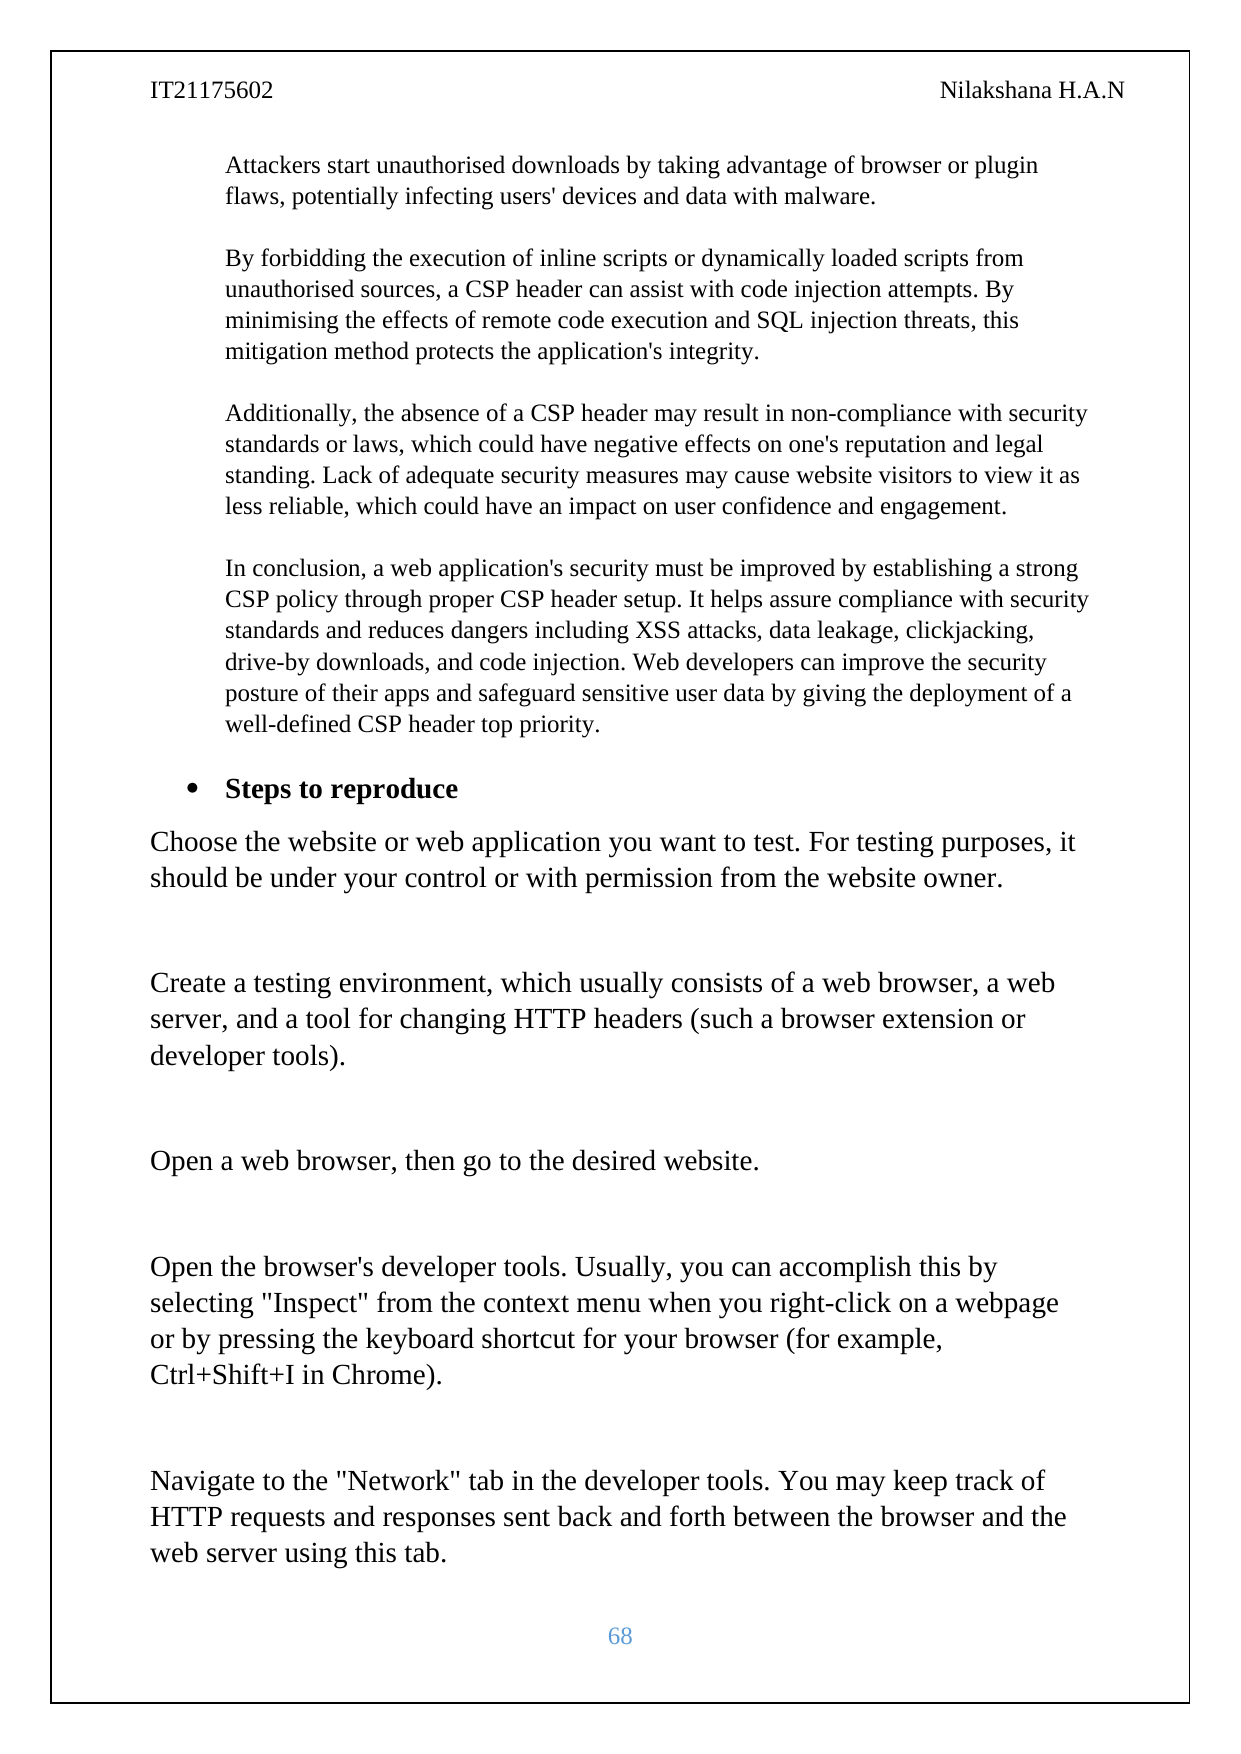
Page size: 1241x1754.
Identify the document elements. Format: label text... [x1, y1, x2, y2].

list Steps to reproduce [187, 771, 1090, 804]
text Open the browser's developer tools. Usually, you can accomplish this by selecting "Inspect" from the context menu when you right-click on a webpage or by pressing the keyboard shortcut for your browser (for example, Ctrl+Shift+I in Chrome). [150, 1249, 1090, 1391]
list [225, 150, 1090, 210]
text Create a testing environment, which usually consists of a web browser, a web server, and a tool for changing HTTP headers (such a browser extension or developer tools). [150, 966, 1090, 1071]
list By forbidding the execution of inline scripts or dynamically loaded scripts from unauthorised sources, a CSP header can assist with code injection attempts. By minimising the effects of remote code execution and SQL injection threats, this mitigation method protects the application's integrity. [225, 243, 1090, 365]
list Additionally, the absence of a CSP header may result in non-compliance with security standards or laws, which could have negative effects on one's reputation and legal standing. Lack of adequate security measures may cause website visitors to view it as less reliable, which could have an impact on user confidence and engagement. [225, 398, 1090, 520]
text Choose the website or web application you want to test. For testing purposes, it should be under your control or with permission from the website owner. [150, 824, 1090, 893]
text Open a web browser, then go to the desired website. [150, 1143, 1090, 1177]
list In conclusion, a web application's security must be improved by establishing a strong CSP policy through proper CSP header setup. It helps assure compliance with security standards and reduces dangers including XSS attacks, data leakage, clickjacking, drive-by downloads, and code injection. Web developers can improve the security posture of their apps and safeguard sensitive user data by giving the deployment of a well-defined CSP header top priority. [225, 553, 1090, 737]
text Navigate to the "Network" tab in the developer tools. You may keep track of HTTP requests and responses sent back and forth between the browser and the web server using this tab. [150, 1463, 1090, 1569]
